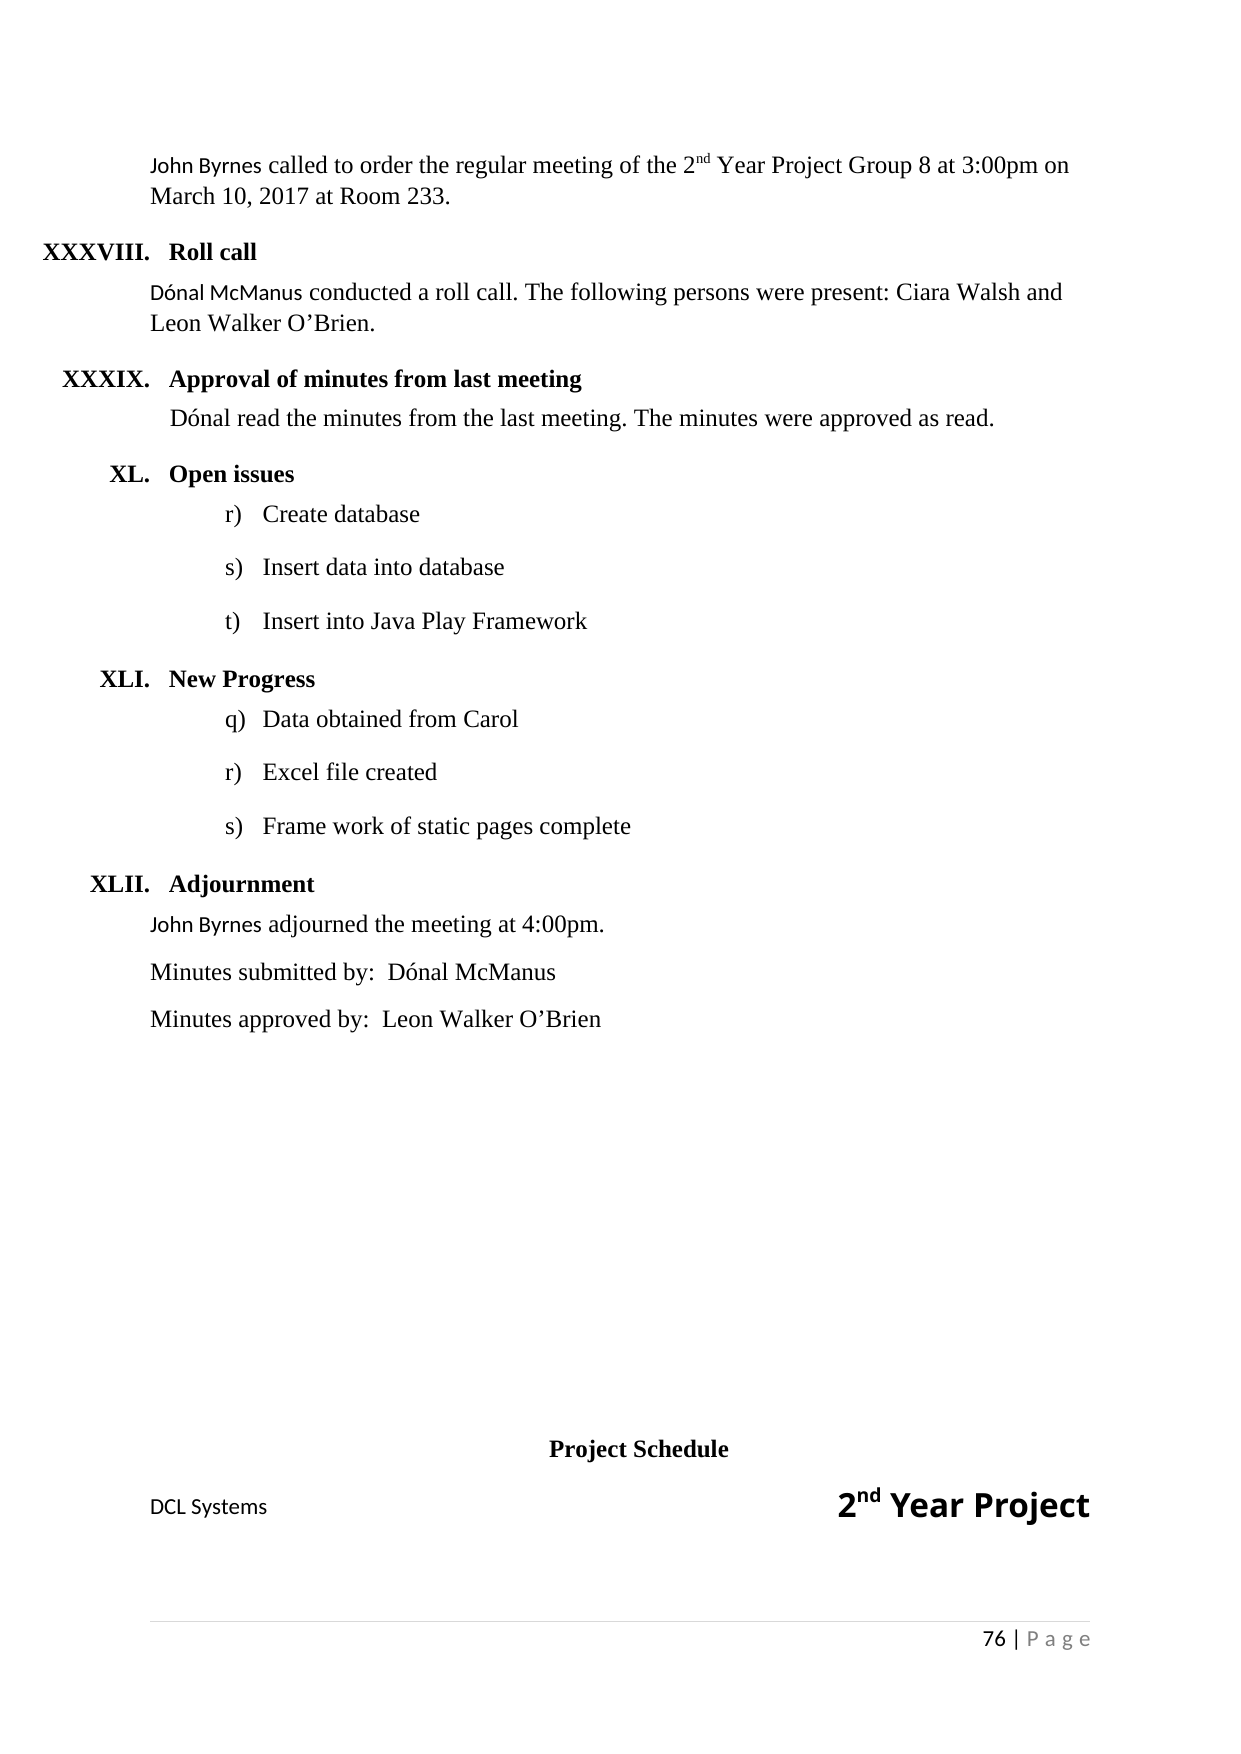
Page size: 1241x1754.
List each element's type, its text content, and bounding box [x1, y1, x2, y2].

list Data obtained from Carol [225, 704, 1090, 732]
list Insert into Java Play Framework [225, 606, 1090, 635]
list Approval of minutes from last meeting [150, 364, 1090, 393]
list Adjournment [150, 869, 1090, 898]
list Frame work of static pages complete [225, 811, 1090, 840]
list Dónal read the minutes from the last meeting. The minutes were approved as read. [169, 403, 1090, 432]
list Excel file created [225, 757, 1090, 786]
list Create database [225, 499, 1090, 527]
text called to order the regular meeting of the 2nd Year Project Group 8 at on at Room 233. [150, 150, 1090, 210]
text Project Schedule [187, 1434, 1090, 1462]
text Minutes submitted by: Dónal McManus [150, 957, 1090, 985]
text adjourned the meeting at 4:00pm. [150, 909, 1090, 938]
list New Progress [150, 664, 1090, 693]
list Insert data into database [225, 552, 1090, 581]
text Minutes approved by: Leon Walker O’Brien [150, 1004, 1090, 1033]
table_header 2nd Year Project [619, 1481, 1090, 1539]
list Open issues [150, 459, 1090, 488]
table_header DCL Systems [150, 1481, 619, 1539]
list Roll call [150, 237, 1090, 266]
text conducted a roll call. The following persons were present: Ciara Walsh and Leon Walker O’Brien. [150, 277, 1090, 337]
